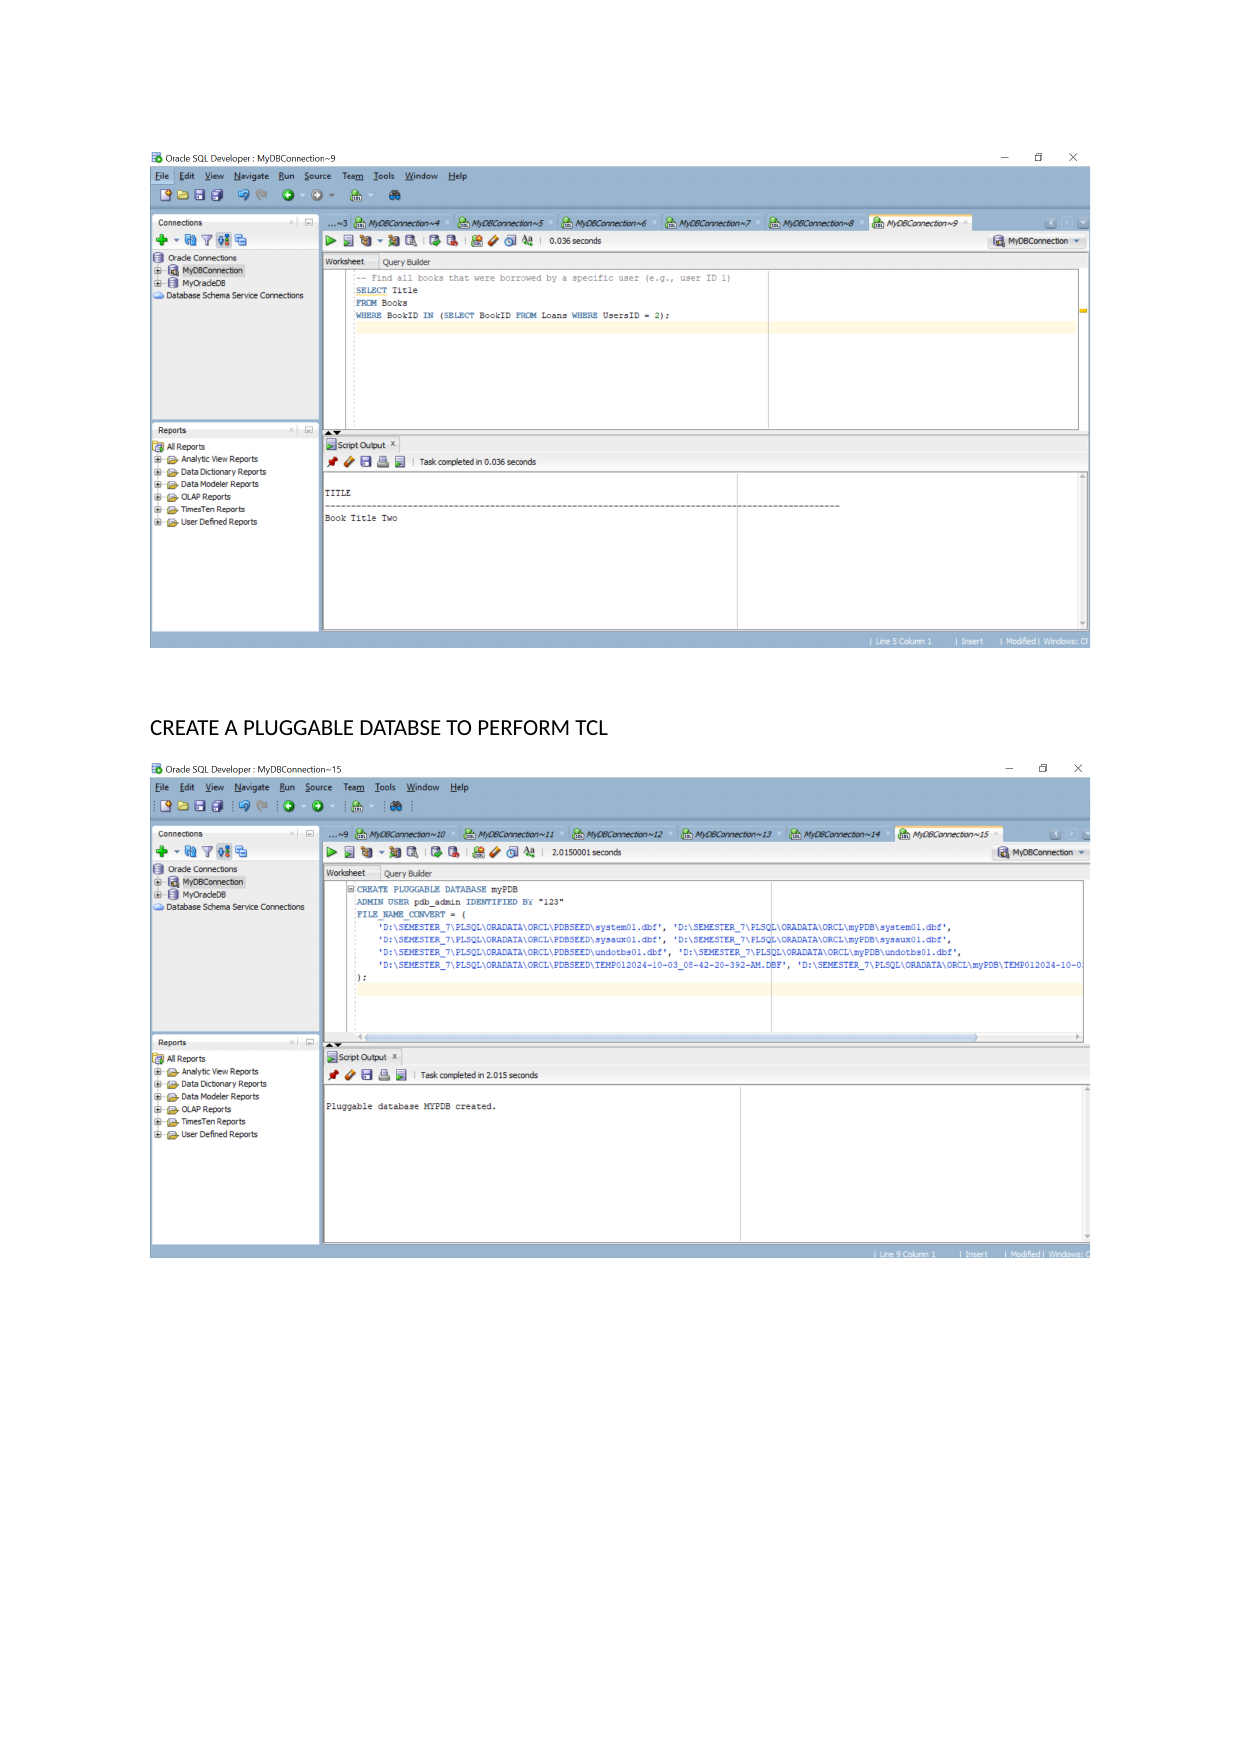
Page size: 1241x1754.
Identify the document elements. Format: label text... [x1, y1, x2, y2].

picture [150, 150, 1091, 648]
picture [150, 760, 1091, 1258]
text CREATE A PLUGGABLE DATABSE TO PERFORM TCL [150, 713, 1090, 741]
